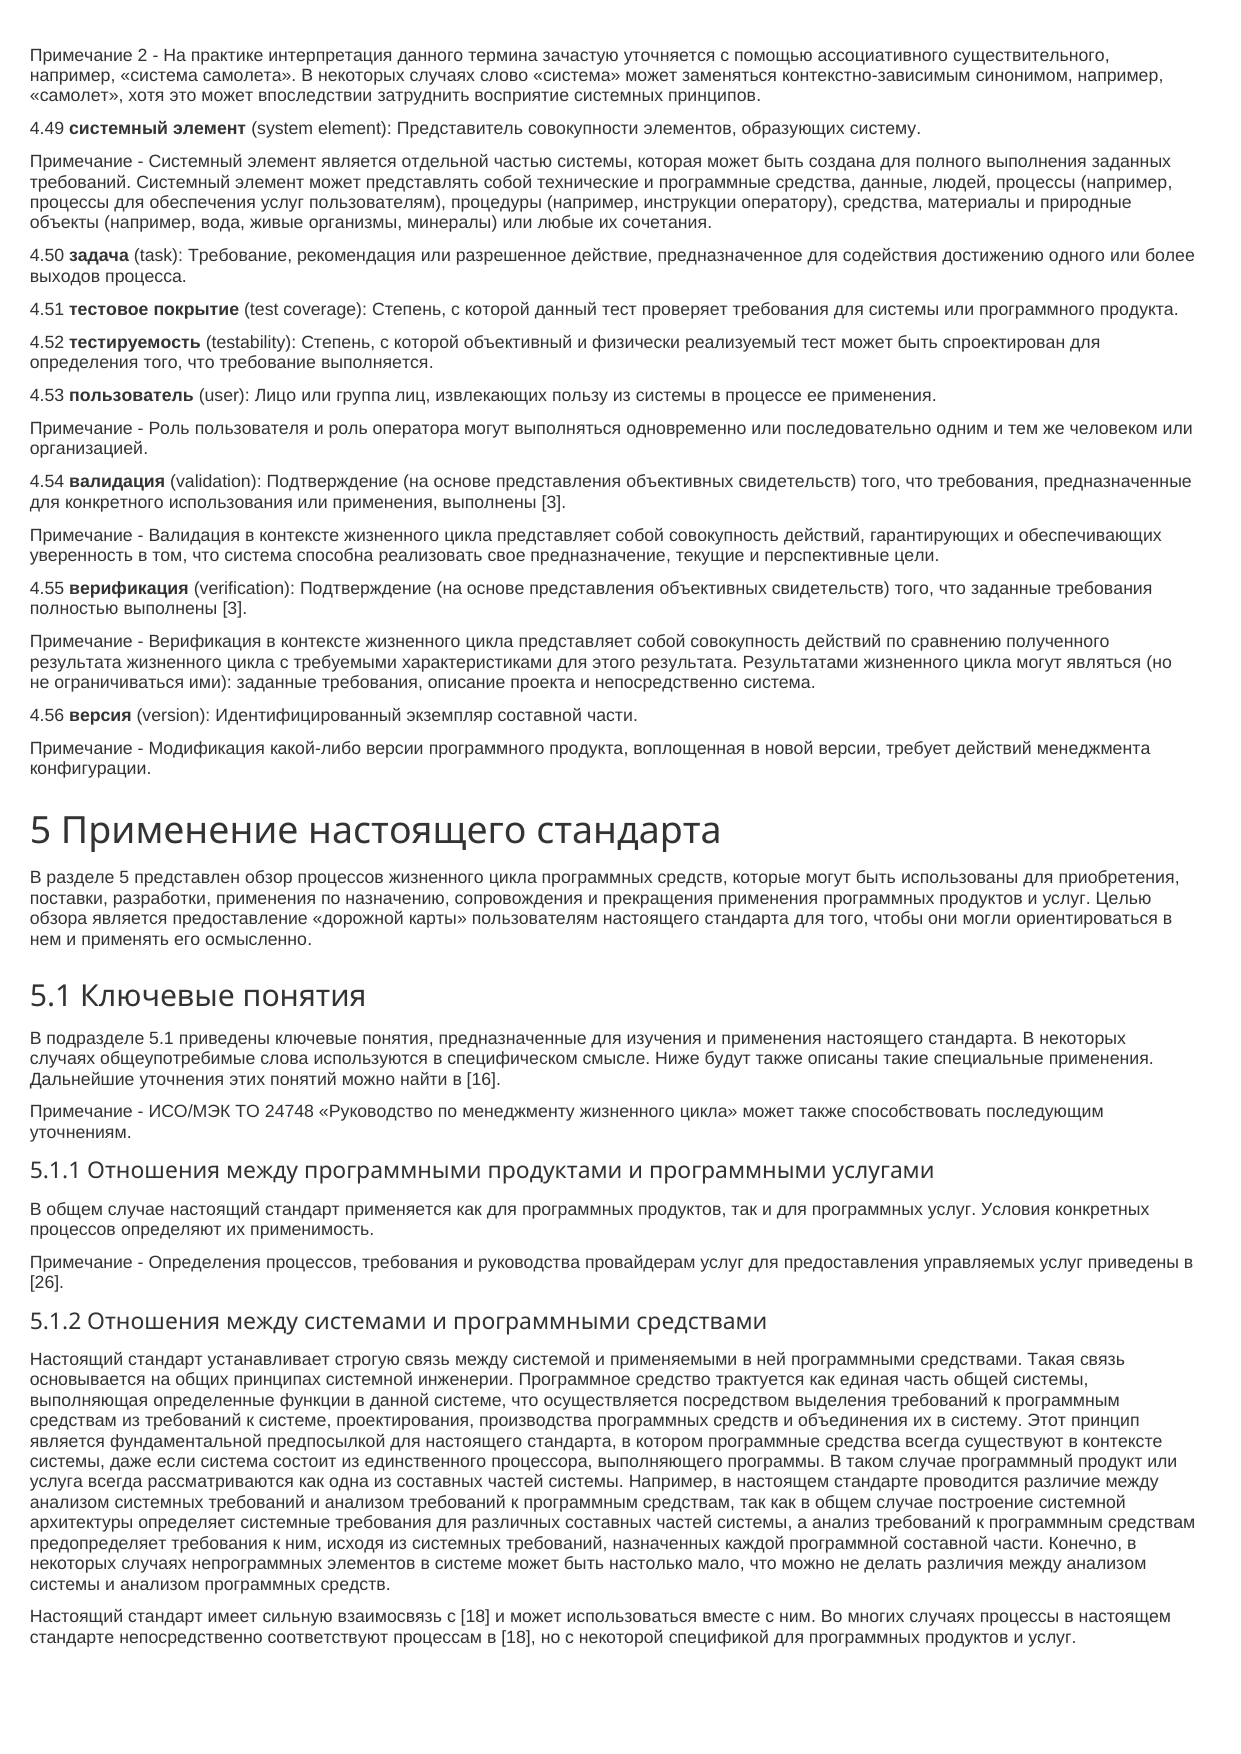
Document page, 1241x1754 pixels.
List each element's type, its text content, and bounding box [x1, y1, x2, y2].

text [29, 1606, 1196, 1647]
text В подразделе 5.1 приведены ключевые понятия, предназначенные для изучения и применения настоящего стандарта. В некоторых случаях общеупотребимые слова используются в специфическом смысле. Ниже будут также описаны такие специальные применения. Дальнейшие уточнения этих понятий можно найти в [16]. [29, 1027, 1196, 1089]
text 4.55 верификация (verification): Подтверждение (на основе представления объективных свидетельств) того, что заданные требования полностью выполнены [3]. [29, 578, 1196, 618]
text Примечание 2 - На практике интерпретация данного термина зачастую уточняется с помощью ассоциативного существительного, например, «система самолета». В некоторых случаях слово «система» может заменяться контекстно-зависимым синонимом, например, «самолет», хотя это может впоследствии затруднить восприятие системных принципов. [29, 44, 1196, 106]
text 4.54 валидация (validation): Подтверждение (на основе представления объективных свидетельств) того, что требования, предназначенные для конкретного использования или применения, выполнены [3]. [29, 471, 1196, 512]
text 5.1 Ключевые понятия [29, 974, 1196, 1015]
text 5.1.1 Отношения между программными продуктами и программными услугами [29, 1154, 1196, 1186]
text 4.51 тестовое покрытие (test coverage): Степень, с которой данный тест проверяет требования для системы или программного продукта. [29, 298, 1196, 319]
text Примечание - Системный элемент является отдельной частью системы, которая может быть создана для полного выполнения заданных требований. Системный элемент может представлять собой технические и программные средства, данные, людей, процессы (например, процессы для обеспечения услуг пользователям), процедуры (например, инструкции оператору), средства, материалы и природные объекты (например, вода, живые организмы, минералы) или любые их сочетания. [29, 151, 1196, 233]
text 4.49 системный элемент (system element): Представитель совокупности элементов, образующих систему. [29, 118, 1196, 138]
text Примечание - Роль пользователя и роль оператора могут выполняться одновременно или последовательно одним и тем же человеком или организацией. [29, 418, 1196, 458]
text Примечание - Модификация какой-либо версии программного продукта, воплощенная в новой версии, требует действий менеджмента конфигурации. [29, 738, 1196, 778]
text Настоящий стандарт устанавливает строгую связь между системой и применяемыми в ней программными средствами. Такая связь основывается на общих принципах системной инженерии. Программное средство трактуется как единая часть общей системы, выполняющая определенные функции в данной системе, что осуществляется посредством выделения требований к программным средствам из требований к системе, проектирования, производства программных средств и объединения их в систему. Этот принцип является фундаментальной предпосылкой для настоящего стандарта, в котором программные средства всегда существуют в контексте системы, даже если система состоит из единственного процессора, выполняющего программы. В таком случае программный продукт или услуга всегда рассматриваются как одна из составных частей системы. Например, в настоящем стандарте проводится различие между анализом системных требований и анализом требований к программным средствам, так как в общем случае построение системной архитектуры определяет системные требования для различных составных частей системы, а анализ требований к программным средствам предопределяет требования к ним, исходя из системных требований, назначенных каждой программной составной части. Конечно, в некоторых случаях непрограммных элементов в системе может быть настолько мало, что можно не делать различия между анализом системы и анализом программных средств. [29, 1349, 1196, 1594]
text 4.53 пользователь (user): Лицо или группа лиц, извлекающих пользу из системы в процессе ее применения. [29, 385, 1196, 405]
text В разделе 5 представлен обзор процессов жизненного цикла программных средств, которые могут быть использованы для приобретения, поставки, разработки, применения по назначению, сопровождения и прекращения применения программных продуктов и услуг. Целью обзора является предоставление «дорожной карты» пользователям настоящего стандарта для того, чтобы они могли ориентироваться в нем и применять его осмысленно. [29, 867, 1196, 949]
text 5.1.2 Отношения между системами и программными средствами [29, 1305, 1196, 1336]
text Примечание - Валидация в контексте жизненного цикла представляет собой совокупность действий, гарантирующих и обеспечивающих уверенность в том, что система способна реализовать свое предназначение, текущие и перспективные цели. [29, 524, 1196, 565]
text 5 Применение настоящего стандарта [29, 803, 1196, 854]
text Примечание - ИСО/МЭК ТО 24748 «Руководство по менеджменту жизненного цикла» может также способствовать последующим уточнениям. [29, 1101, 1196, 1142]
text В общем случае настоящий стандарт применяется как для программных продуктов, так и для программных услуг. Условия конкретных процессов определяют их применимость. [29, 1198, 1196, 1239]
text 4.52 тестируемость (testability): Степень, с которой объективный и физически реализуемый тест может быть спроектирован для определения того, что требование выполняется. [29, 331, 1196, 372]
text 4.50 задача (task): Требование, рекомендация или разрешенное действие, предназначенное для содействия достижению одного или более выходов процесса. [29, 245, 1196, 286]
text Примечание - Верификация в контексте жизненного цикла представляет собой совокупность действий по сравнению полученного результата жизненного цикла с требуемыми характеристиками для этого результата. Результатами жизненного цикла могут являться (но не ограничиваться ими): заданные требования, описание проекта и непосредственно система. [29, 631, 1196, 692]
text 4.56 версия (version): Идентифицированный экземпляр составной части. [29, 705, 1196, 725]
text Примечание - Определения процессов, требования и руководства провайдерам услуг для предоставления управляемых услуг приведены в [26]. [29, 1252, 1196, 1292]
